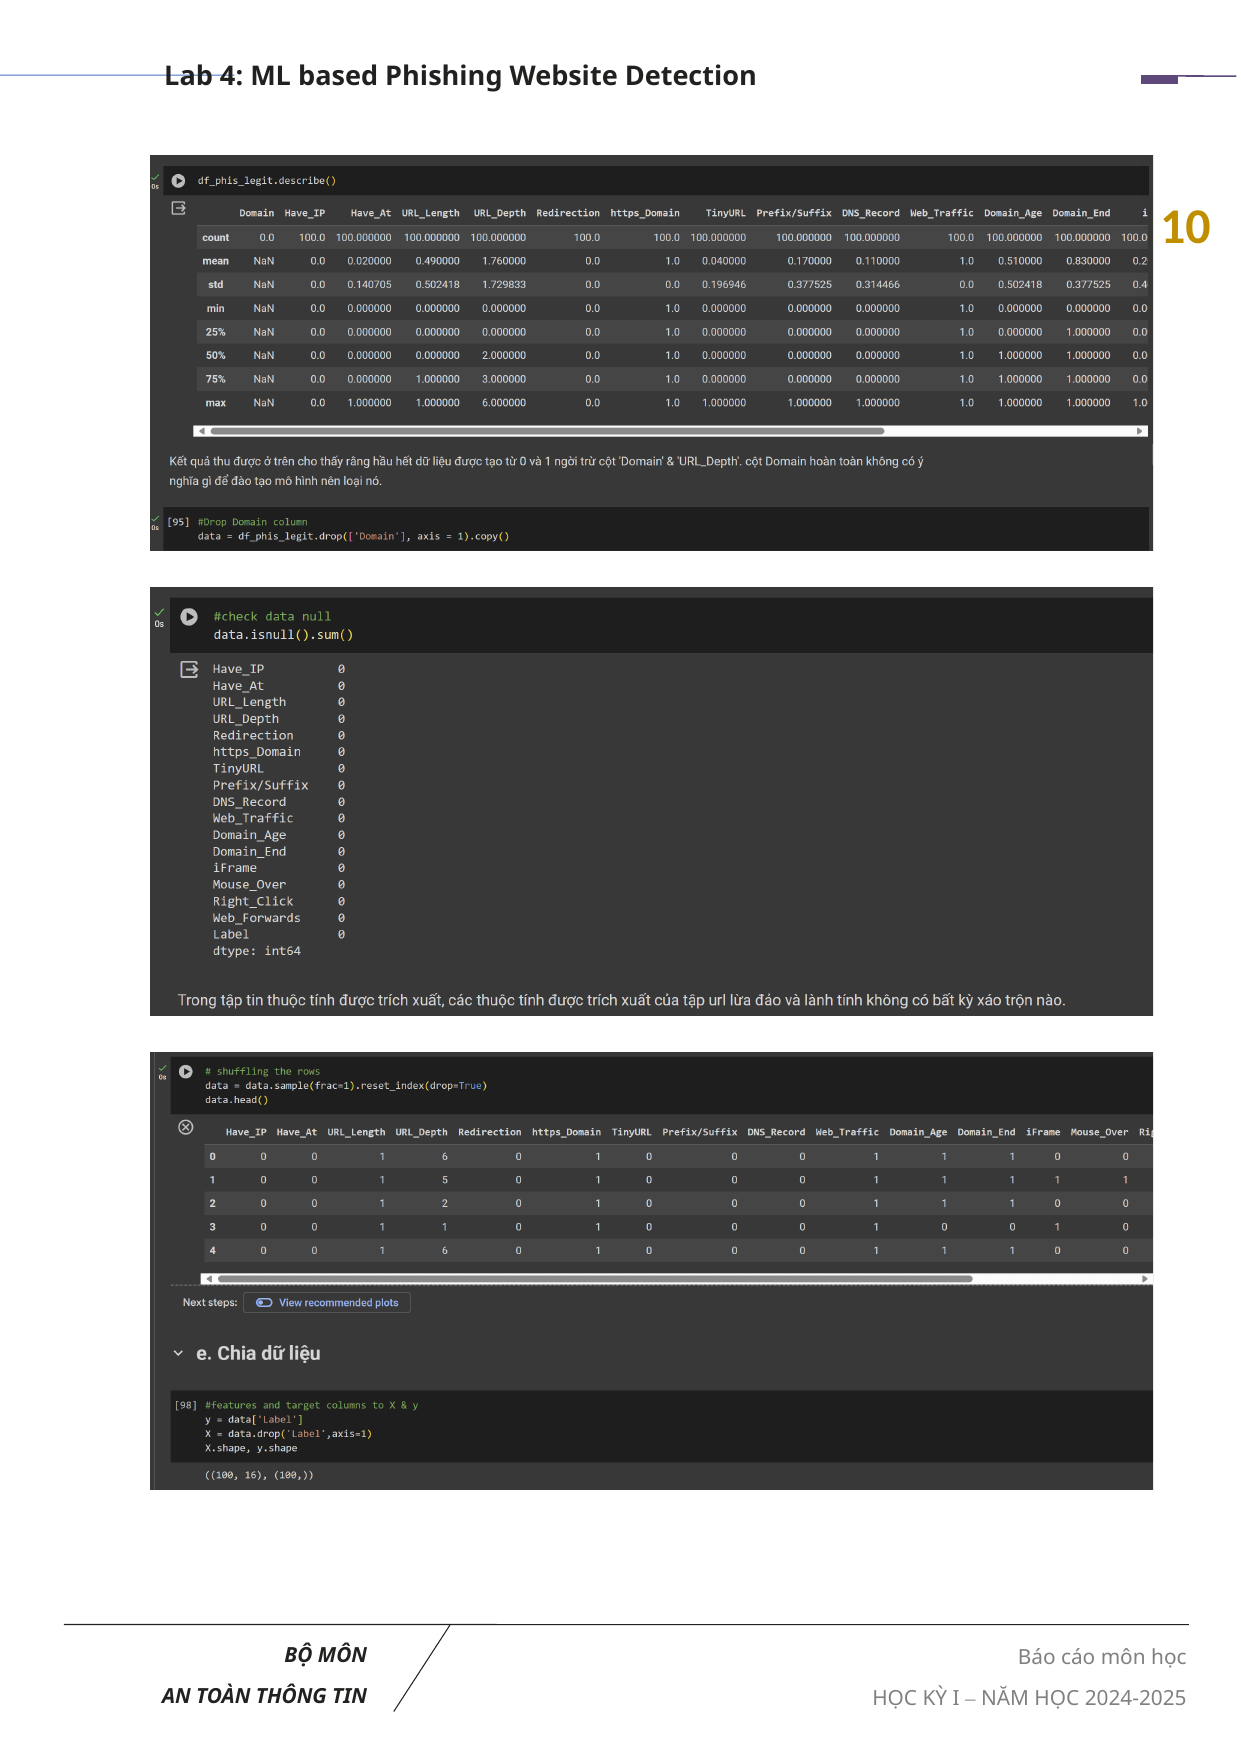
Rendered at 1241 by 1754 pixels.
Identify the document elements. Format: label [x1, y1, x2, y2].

picture [150, 1052, 1154, 1490]
picture [150, 587, 1154, 1016]
picture [150, 155, 1154, 551]
